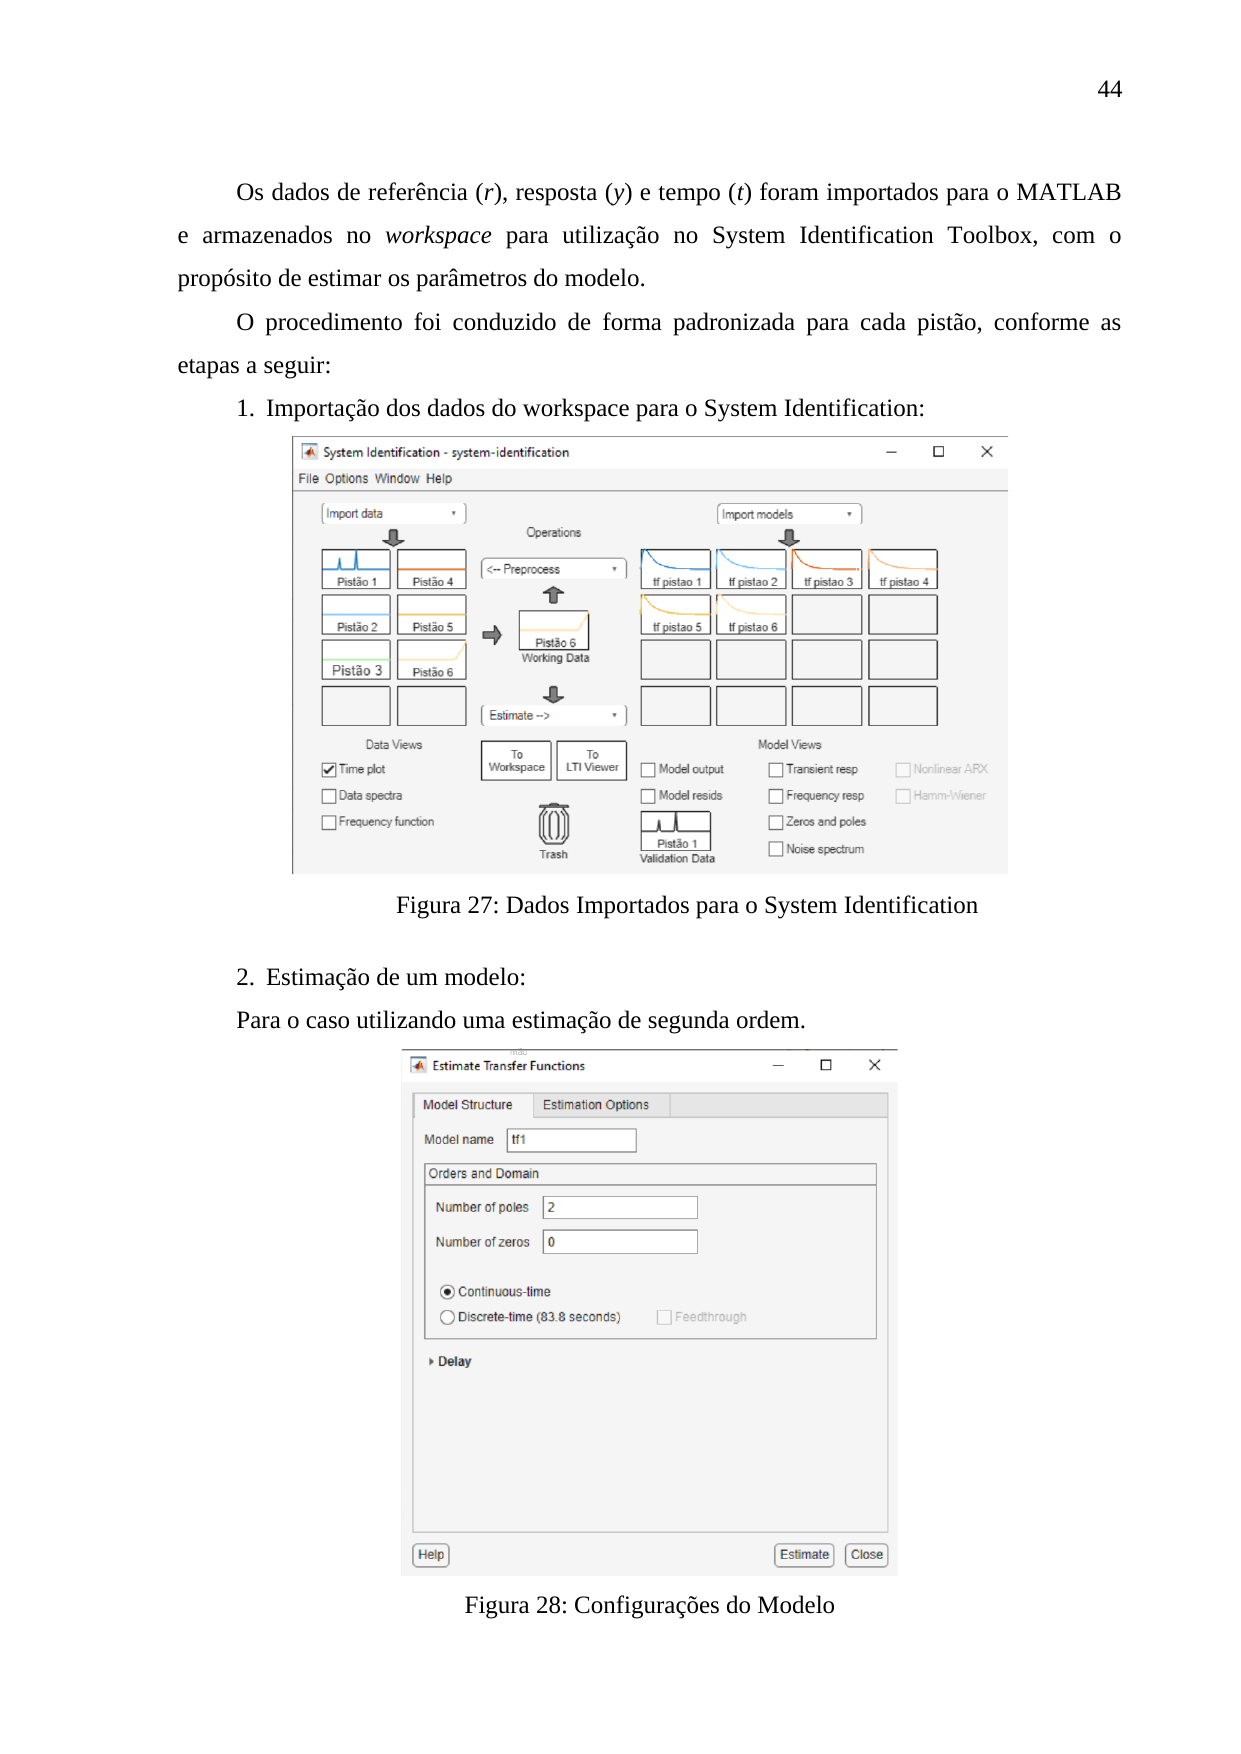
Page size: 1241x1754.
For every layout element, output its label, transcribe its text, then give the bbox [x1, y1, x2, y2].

picture [401, 1048, 898, 1576]
text Figura 27: Dados Importados para o System Identification [252, 890, 1122, 919]
text Figura 28: Configurações do Modelo [177, 1590, 1122, 1619]
text O procedimento foi conduzido de forma padronizada para cada pistão, conforme as etapas a seguir: [177, 307, 1122, 378]
picture [291, 436, 1009, 876]
text Para o caso utilizando uma estimação de segunda ordem. [236, 1005, 1122, 1034]
list Importação dos dados do workspace para o System Identification: [236, 393, 1122, 422]
list Estimação de um modelo: [236, 962, 1122, 991]
text Os dados de referência (r), resposta (y) e tempo (t) foram importados para o MATLAB e armazenados no workspace para utilização no System Identification Toolbox, com o propósito de estimar os parâmetros do modelo. [177, 177, 1122, 292]
